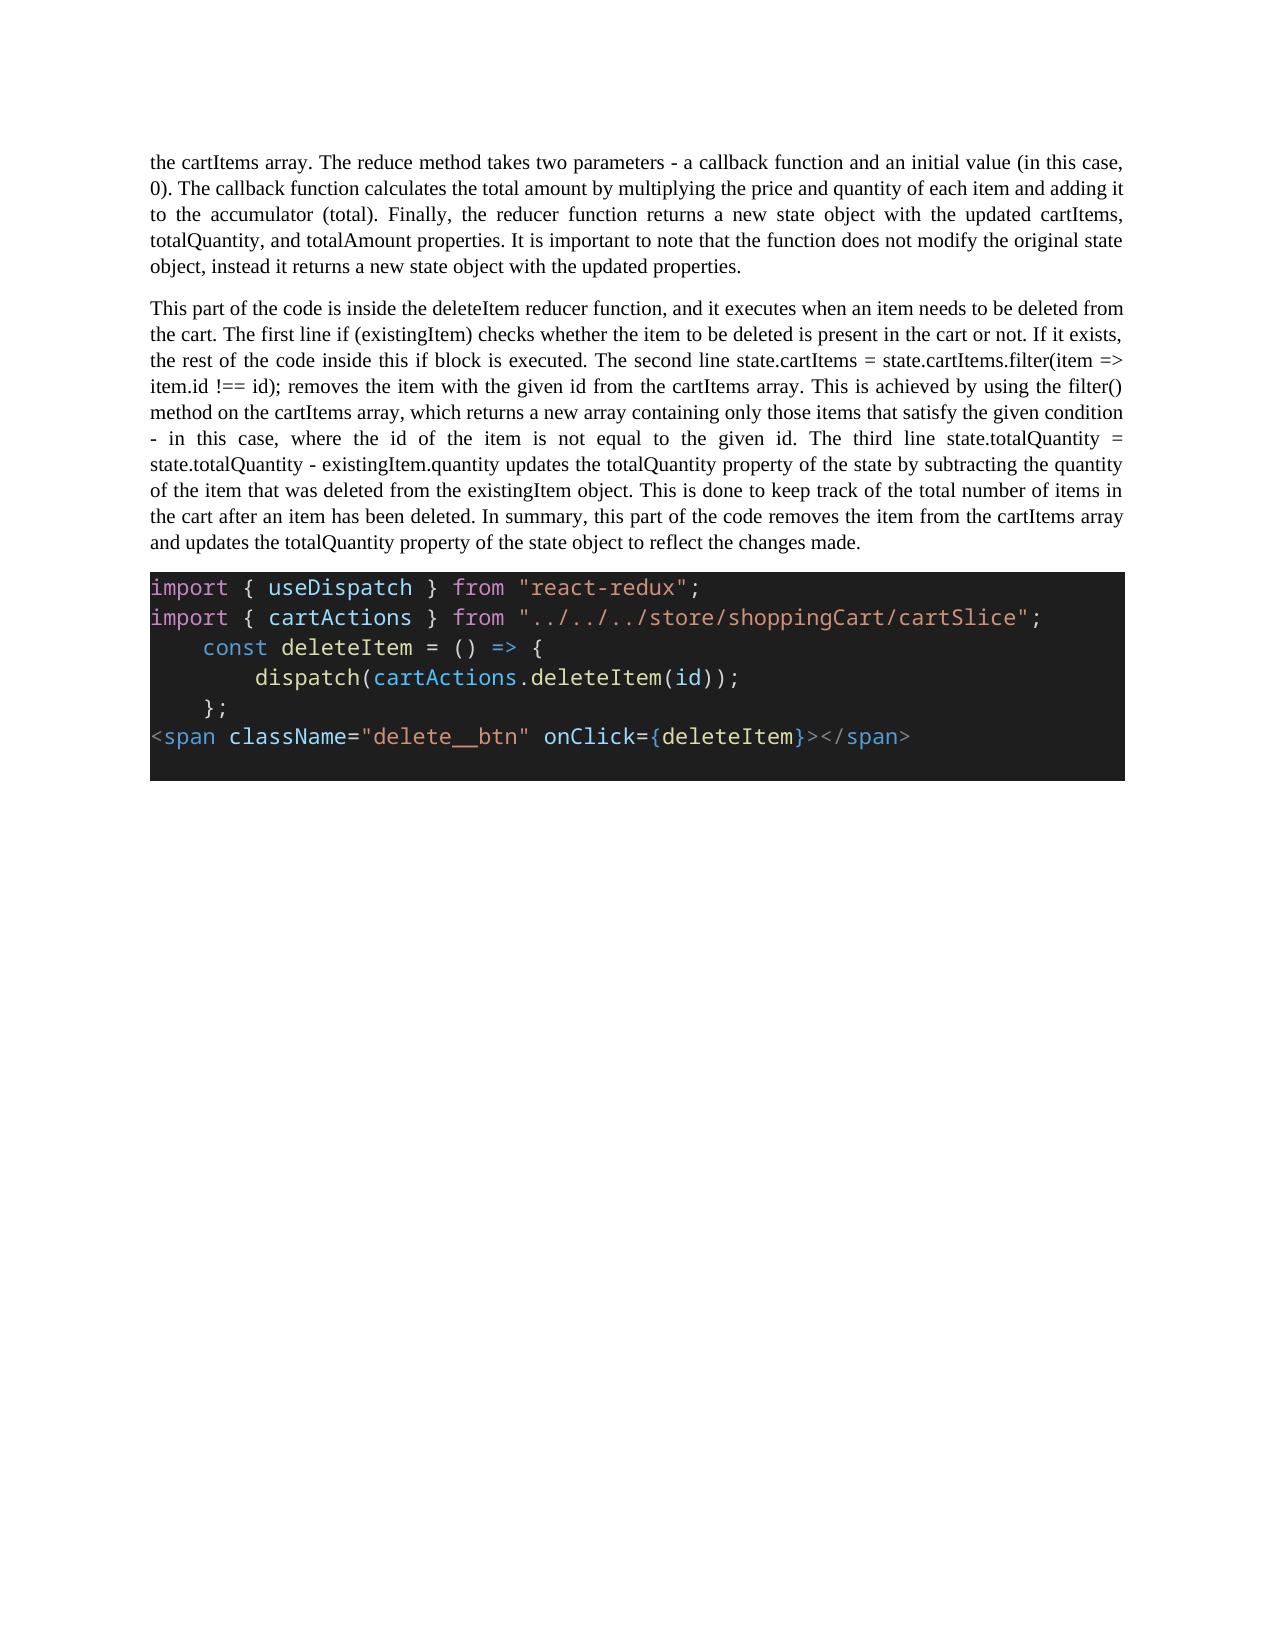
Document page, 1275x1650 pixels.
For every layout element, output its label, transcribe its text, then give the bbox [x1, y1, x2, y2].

text import { useDispatch } from "react-redux"; [150, 572, 1125, 602]
text }; [150, 692, 1125, 721]
text <span className="delete__btn" onClick={deleteItem}></span> [150, 721, 1125, 751]
text This part of the code is inside the deleteItem reducer function, and it executes when an item needs to be deleted from the cart. The first line if (existingItem) checks whether the item to be deleted is present in the cart or not. If it exists, the rest of the code inside this if block is executed. The second line state.cartItems = state.cartItems.filter(item => item.id !== id); removes the item with the given id from the cartItems array. This is achieved by using the filter() method on the cartItems array, which returns a new array containing only those items that satisfy the given condition - in this case, where the id of the item is not equal to the given id. The third line state.totalQuantity = state.totalQuantity - existingItem.quantity updates the totalQuantity property of the state by subtracting the quantity of the item that was deleted from the existingItem object. This is done to keep track of the total number of items in the cart after an item has been deleted. In summary, this part of the code removes the item from the cartItems array and updates the totalQuantity property of the state object to reflect the changes made. [150, 296, 1125, 554]
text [150, 150, 1125, 278]
text const deleteItem = () => { [150, 632, 1125, 662]
text dispatch(cartActions.deleteItem(id)); [150, 662, 1125, 692]
text import { cartActions } from "../../../store/shoppingCart/cartSlice"; [150, 602, 1125, 632]
